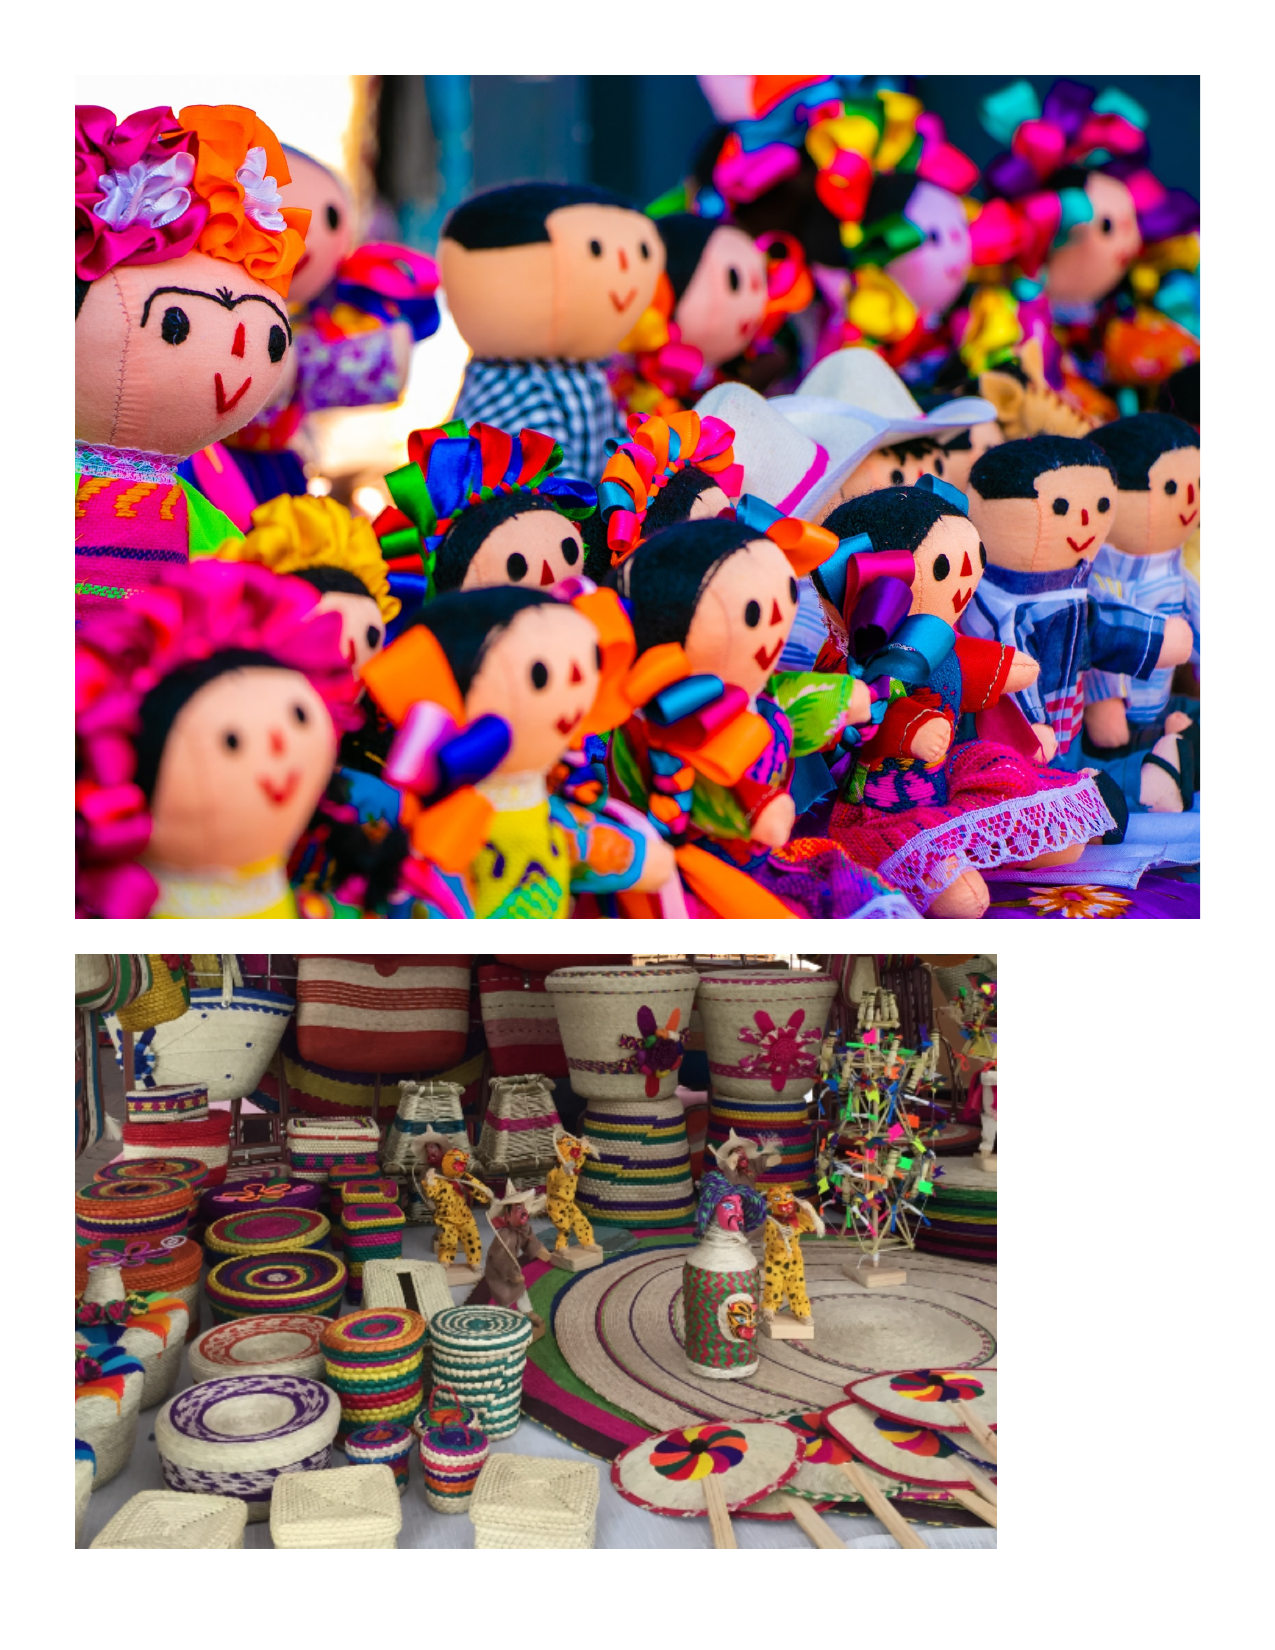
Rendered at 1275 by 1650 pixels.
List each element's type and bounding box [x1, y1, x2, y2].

picture [75, 75, 1200, 919]
picture [75, 954, 997, 1549]
picture [1196, 290, 1200, 311]
picture [437, 75, 446, 82]
